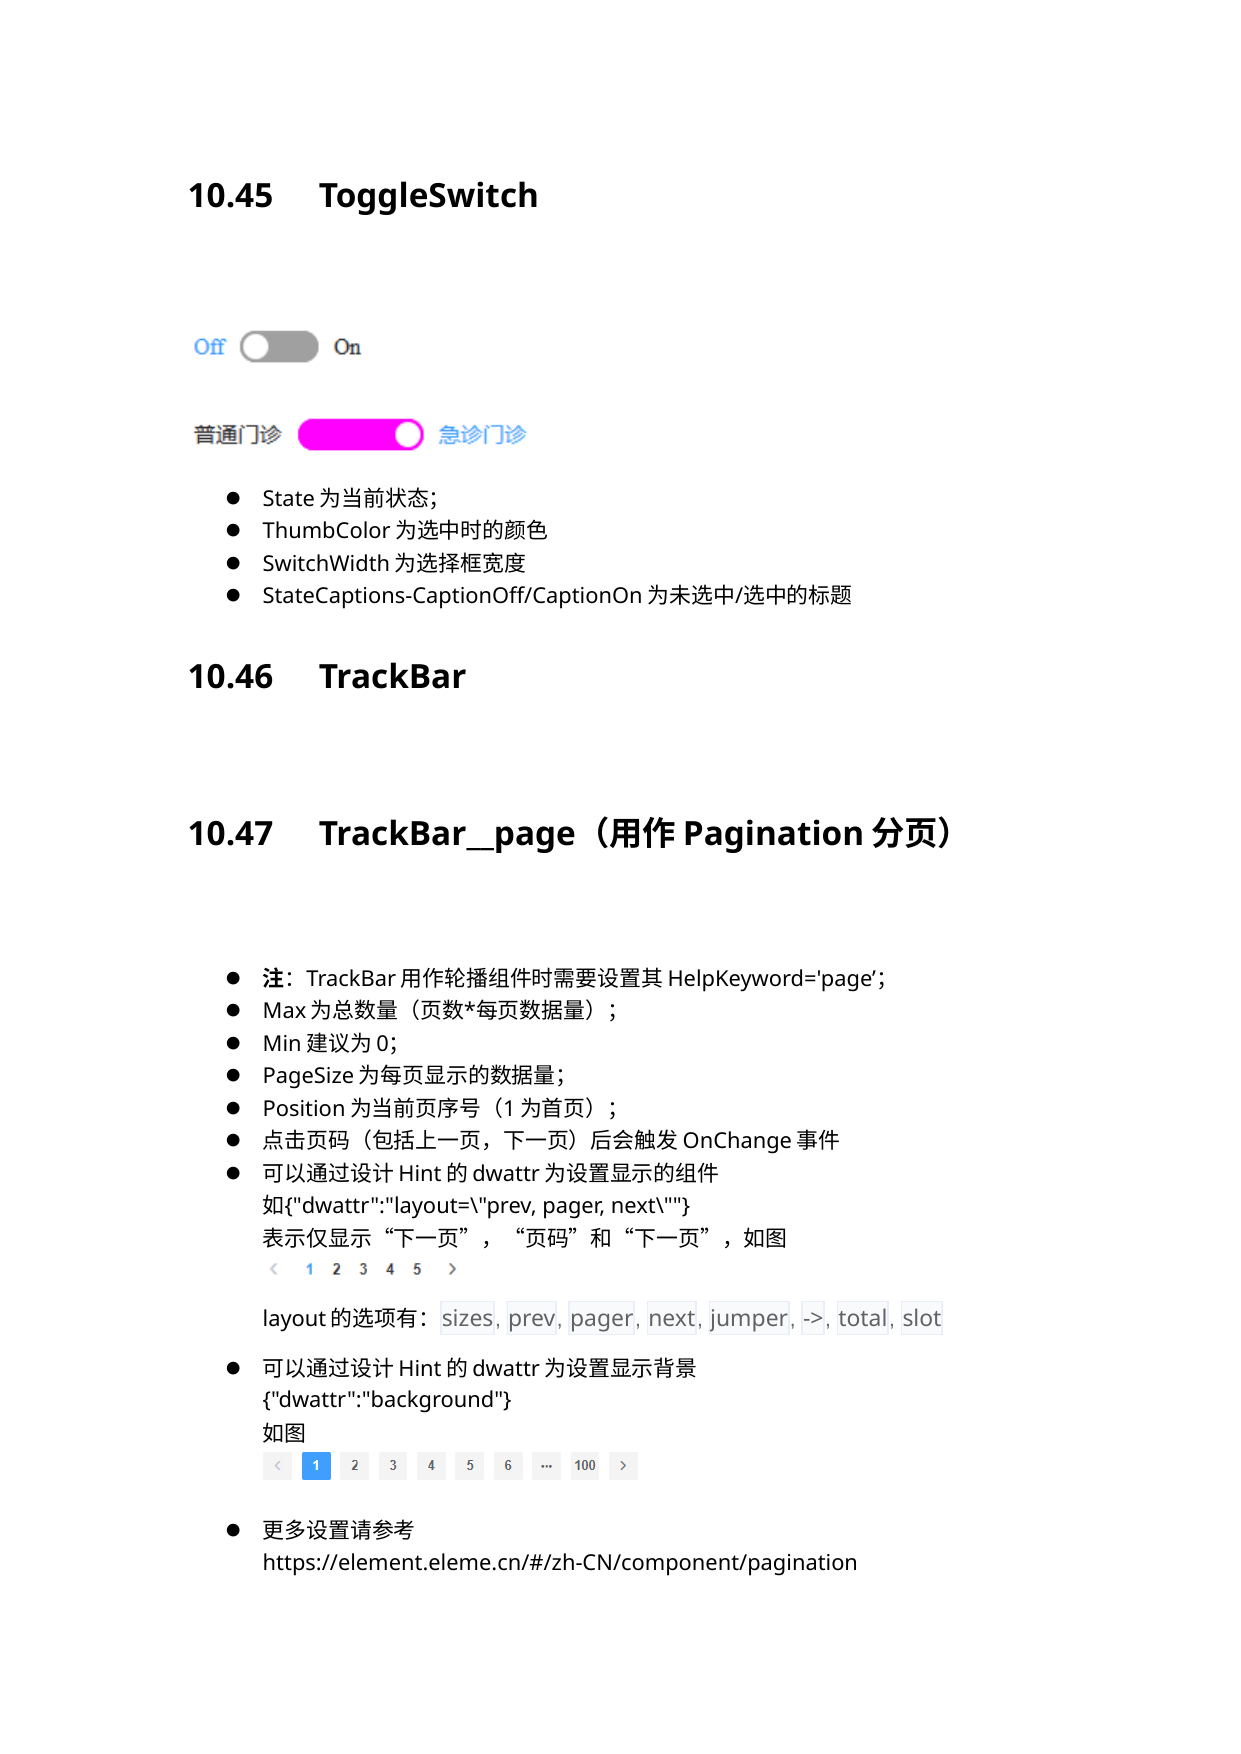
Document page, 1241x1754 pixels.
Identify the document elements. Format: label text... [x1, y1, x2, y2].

list 如图 [262, 1416, 1053, 1448]
list SwitchWidth为选择框宽度 [225, 545, 1053, 578]
list Min建议为0； [225, 1026, 1053, 1058]
list 表示仅显示“下一页”，“页码”和“下一页”，如图 [262, 1221, 1053, 1253]
picture [262, 1448, 643, 1484]
subtitle TrackBar [187, 643, 1053, 708]
list Position为当前页序号（1为首页）； [225, 1091, 1053, 1123]
list ThumbColor为选中时的颜色 [225, 513, 1053, 545]
list StateCaptions-CaptionOff/CaptionOn为未选中/选中的标题 [225, 578, 1053, 610]
list PageSize为每页显示的数据量； [225, 1058, 1053, 1091]
subtitle ToggleSwitch [187, 162, 1053, 227]
picture [262, 1253, 467, 1286]
picture [187, 317, 539, 460]
list 点击页码（包括上一页，下一页）后会触发OnChange事件 [225, 1123, 1053, 1156]
list 如{"dwattr":"layout=\"prev, pager, next\""} [262, 1188, 1053, 1221]
list State为当前状态； [225, 480, 1053, 513]
list 注：TrackBar用作轮播组件时需要设置其HelpKeyword='page’； [225, 961, 1053, 993]
list 可以通过设计Hint的dwattr为设置显示背景 [225, 1351, 1053, 1383]
list 可以通过设计Hint的dwattr为设置显示的组件 [225, 1156, 1053, 1188]
list Max为总数量（页数*每页数据量）； [225, 993, 1053, 1026]
list layout的选项有：sizes, prev, pager, next, jumper, ->, total, slot [262, 1286, 1053, 1351]
list {"dwattr":"background"} [262, 1383, 1053, 1416]
subtitle TrackBar__page（用作Pagination分页） [187, 799, 1053, 864]
list 更多设置请参考 [225, 1513, 1053, 1546]
list https://element.eleme.cn/#/zh-CN/component/pagination [262, 1546, 1053, 1578]
